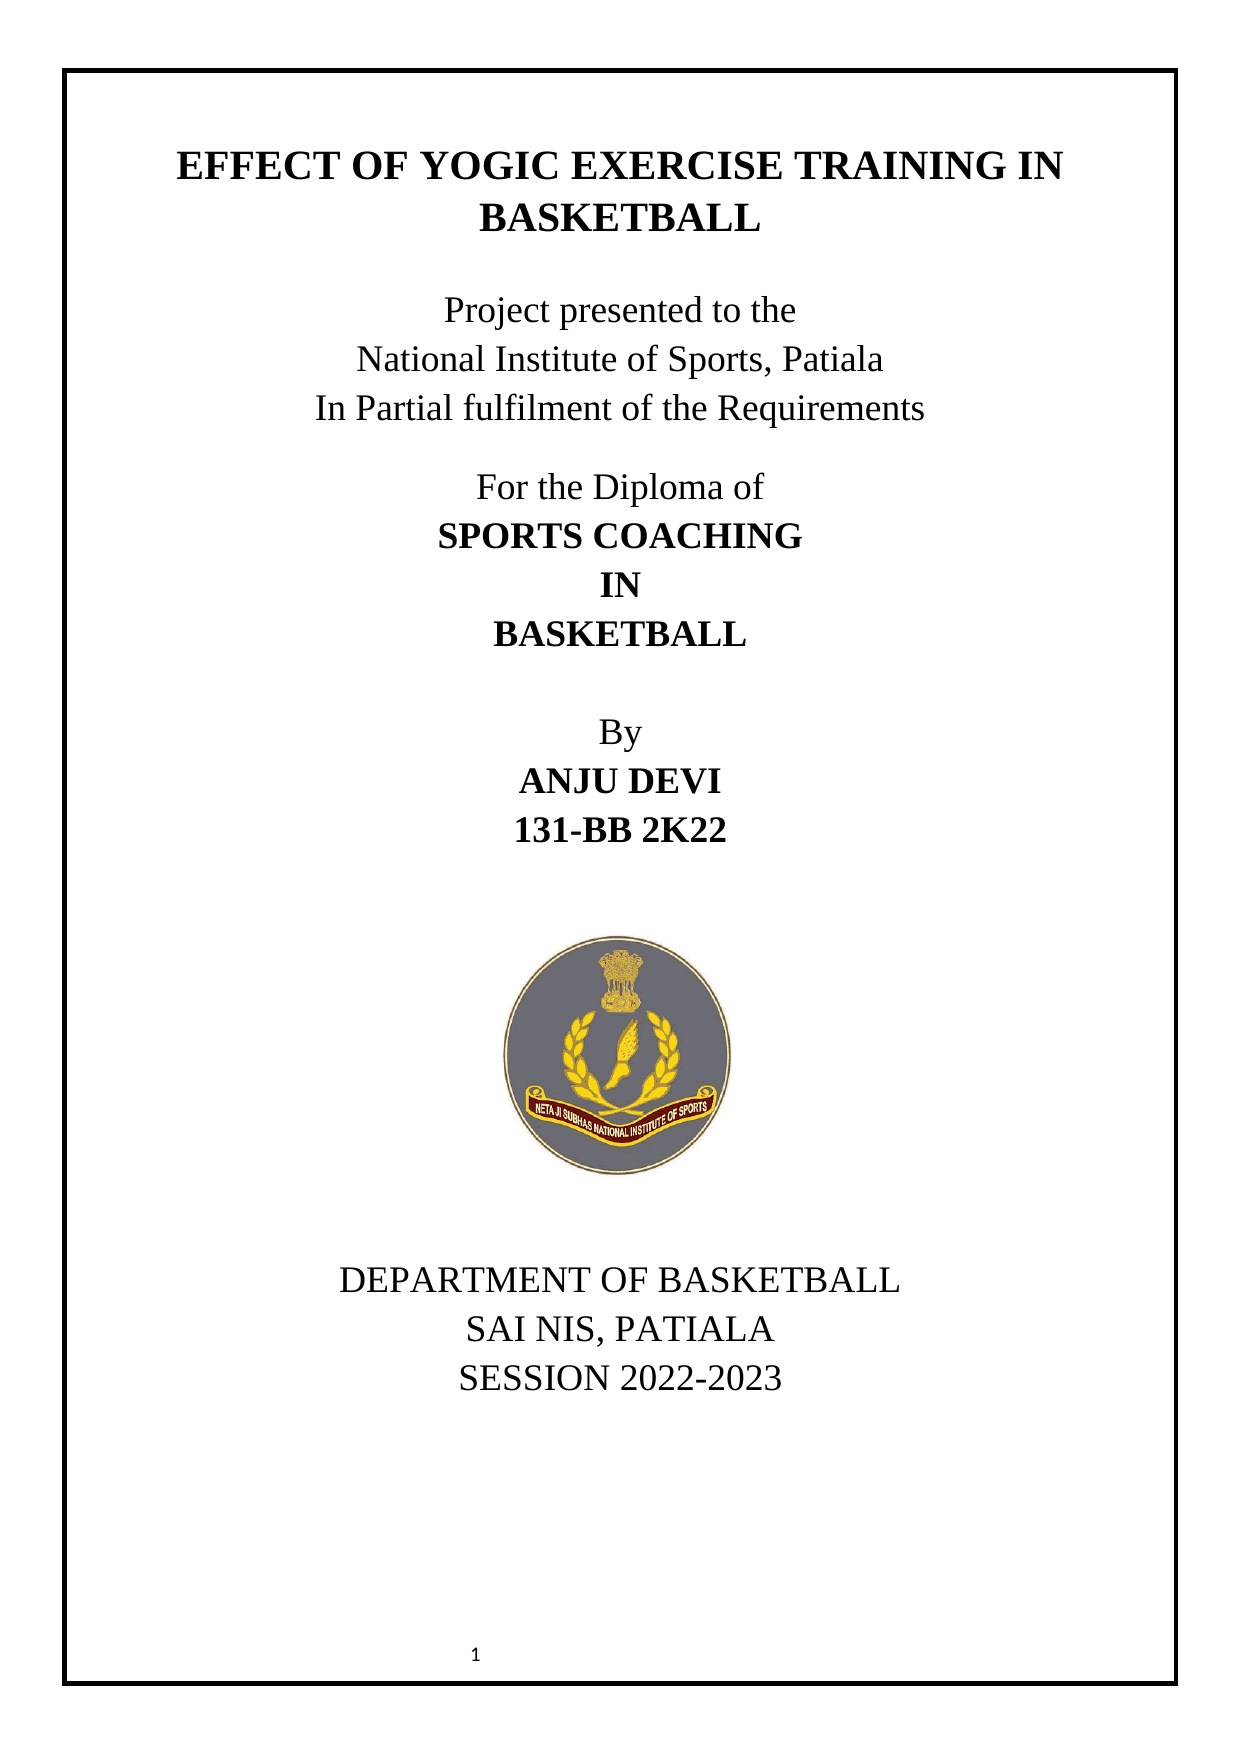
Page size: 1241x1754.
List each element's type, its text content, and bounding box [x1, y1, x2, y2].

text DEPARTMENT OF BASKETBALL [75, 1257, 1165, 1301]
text Project presented to the [75, 288, 1165, 331]
text 131-BB 2K22 [75, 808, 1165, 851]
text SESSION 2022-2023 [75, 1356, 1165, 1399]
text National Institute of Sports, Patiala [75, 337, 1165, 380]
text ANJU DEVI [75, 759, 1165, 802]
text For the Diploma of [75, 464, 1165, 508]
text EFFECT OF YOGIC EXERCISE TRAINING IN BASKETBALL [75, 140, 1165, 241]
text IN [75, 563, 1165, 606]
picture [381, 934, 859, 1177]
text SAI NIS, PATIALA [75, 1307, 1165, 1350]
text By [75, 710, 1165, 753]
text BASKETBALL [75, 612, 1165, 655]
text SPORTS COACHING [75, 513, 1165, 557]
text In Partial fulfilment of the Requirements [75, 386, 1165, 429]
